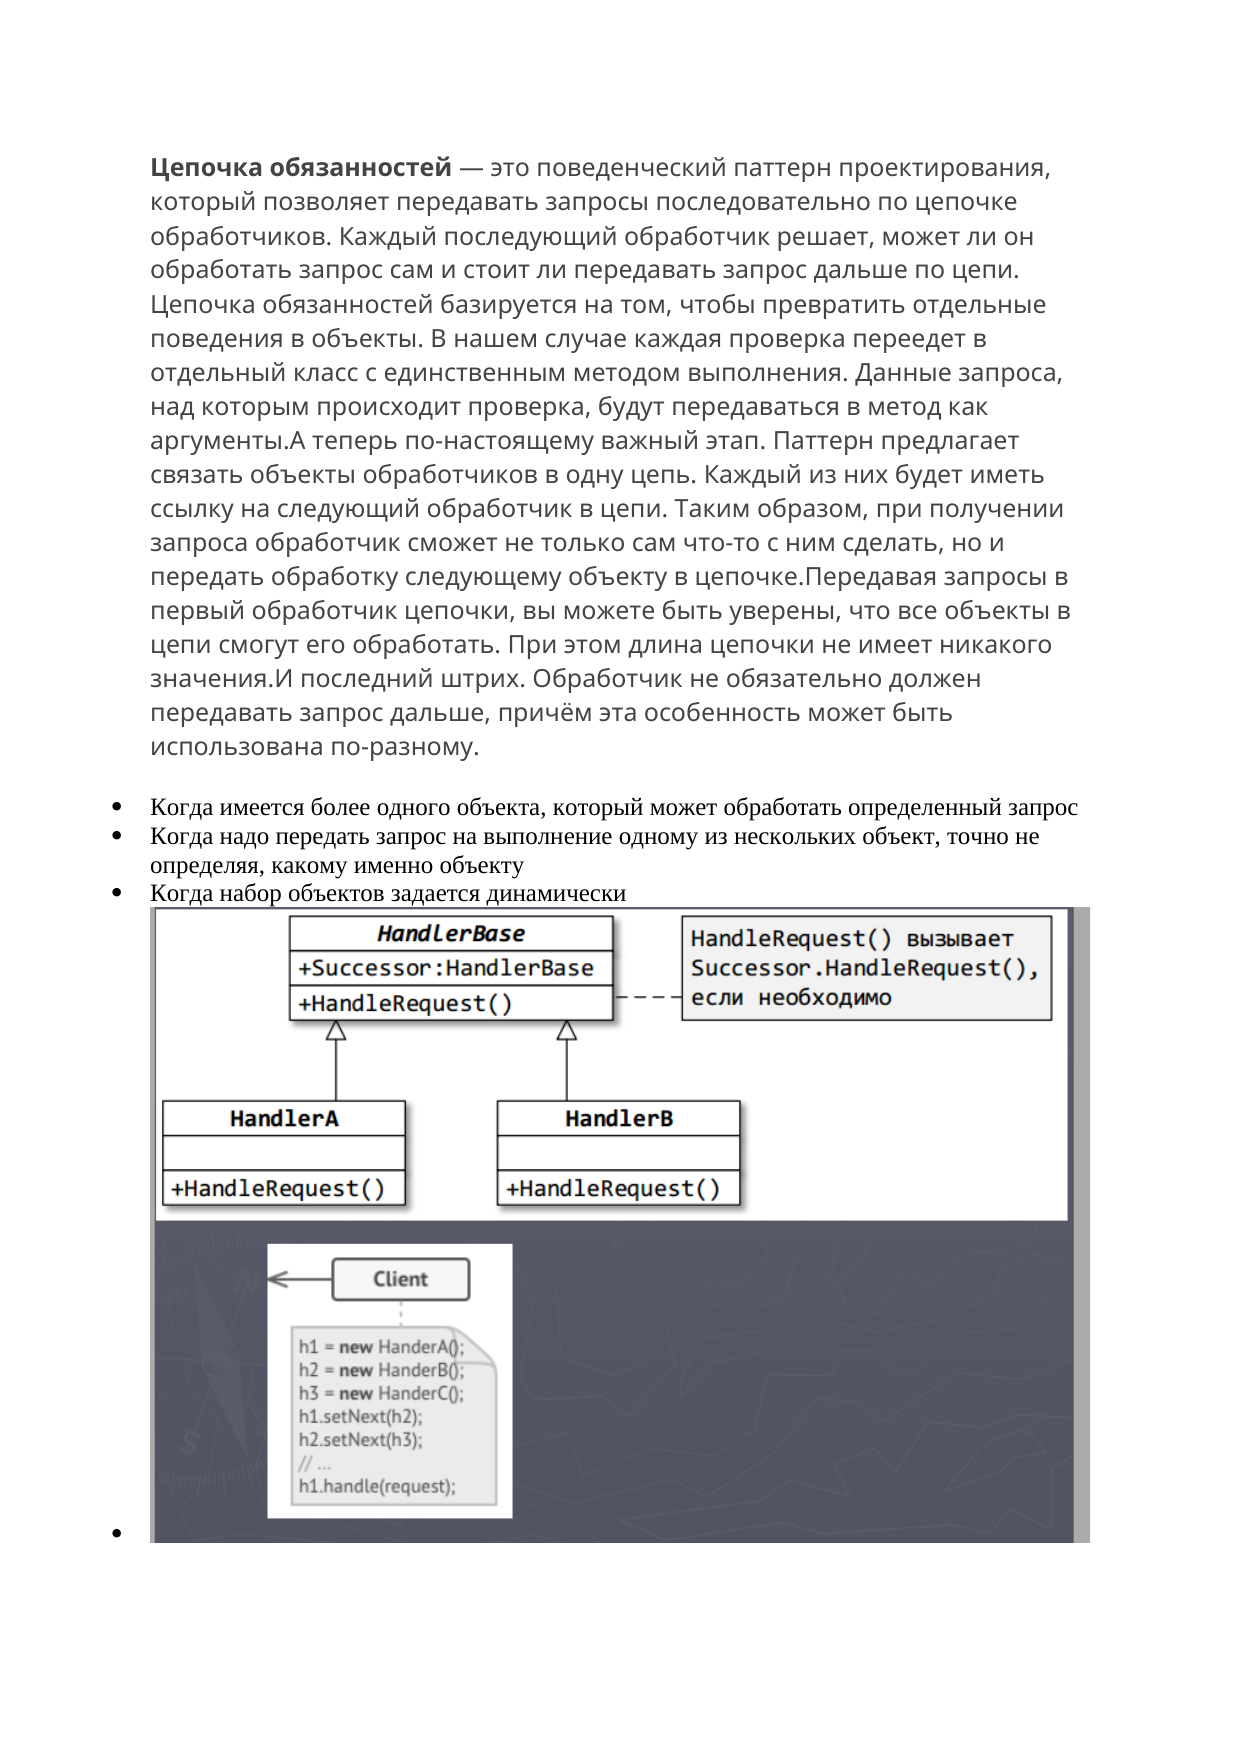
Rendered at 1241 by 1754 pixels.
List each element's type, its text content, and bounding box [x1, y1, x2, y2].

list Когда имеется более одного объекта, который может обработать определенный запрос [112, 792, 1090, 821]
picture [150, 907, 1091, 1543]
text Цепочка обязанностей базируется на том, чтобы превратить отдельные поведения в объекты. В нашем случае каждая проверка переедет в отдельный класс с единственным методом выполнения. Данные запроса, над которым происходит проверка, будут передаваться в метод как аргументы.А теперь по-настоящему важный этап. Паттерн предлагает связать объекты обработчиков в одну цепь. Каждый из них будет иметь ссылку на следующий обработчик в цепи. Таким образом, при получении запроса обработчик сможет не только сам что-то с ним сделать, но и передать обработку следующему объекту в цепочке.Передавая запросы в первый обработчик цепочки, вы можете быть уверены, что все объекты в цепи смогут его обработать. При этом длина цепочки не имеет никакого значения.И последний штрих. Обработчик не обязательно должен передавать запрос дальше, причём эта особенность может быть использована по-разному. [150, 286, 1090, 763]
list Когда набор объектов задается динамически [112, 878, 1090, 907]
list Когда надо передать запрос на выполнение одному из нескольких объект, точно не определяя, какому именно объекту [112, 821, 1090, 878]
